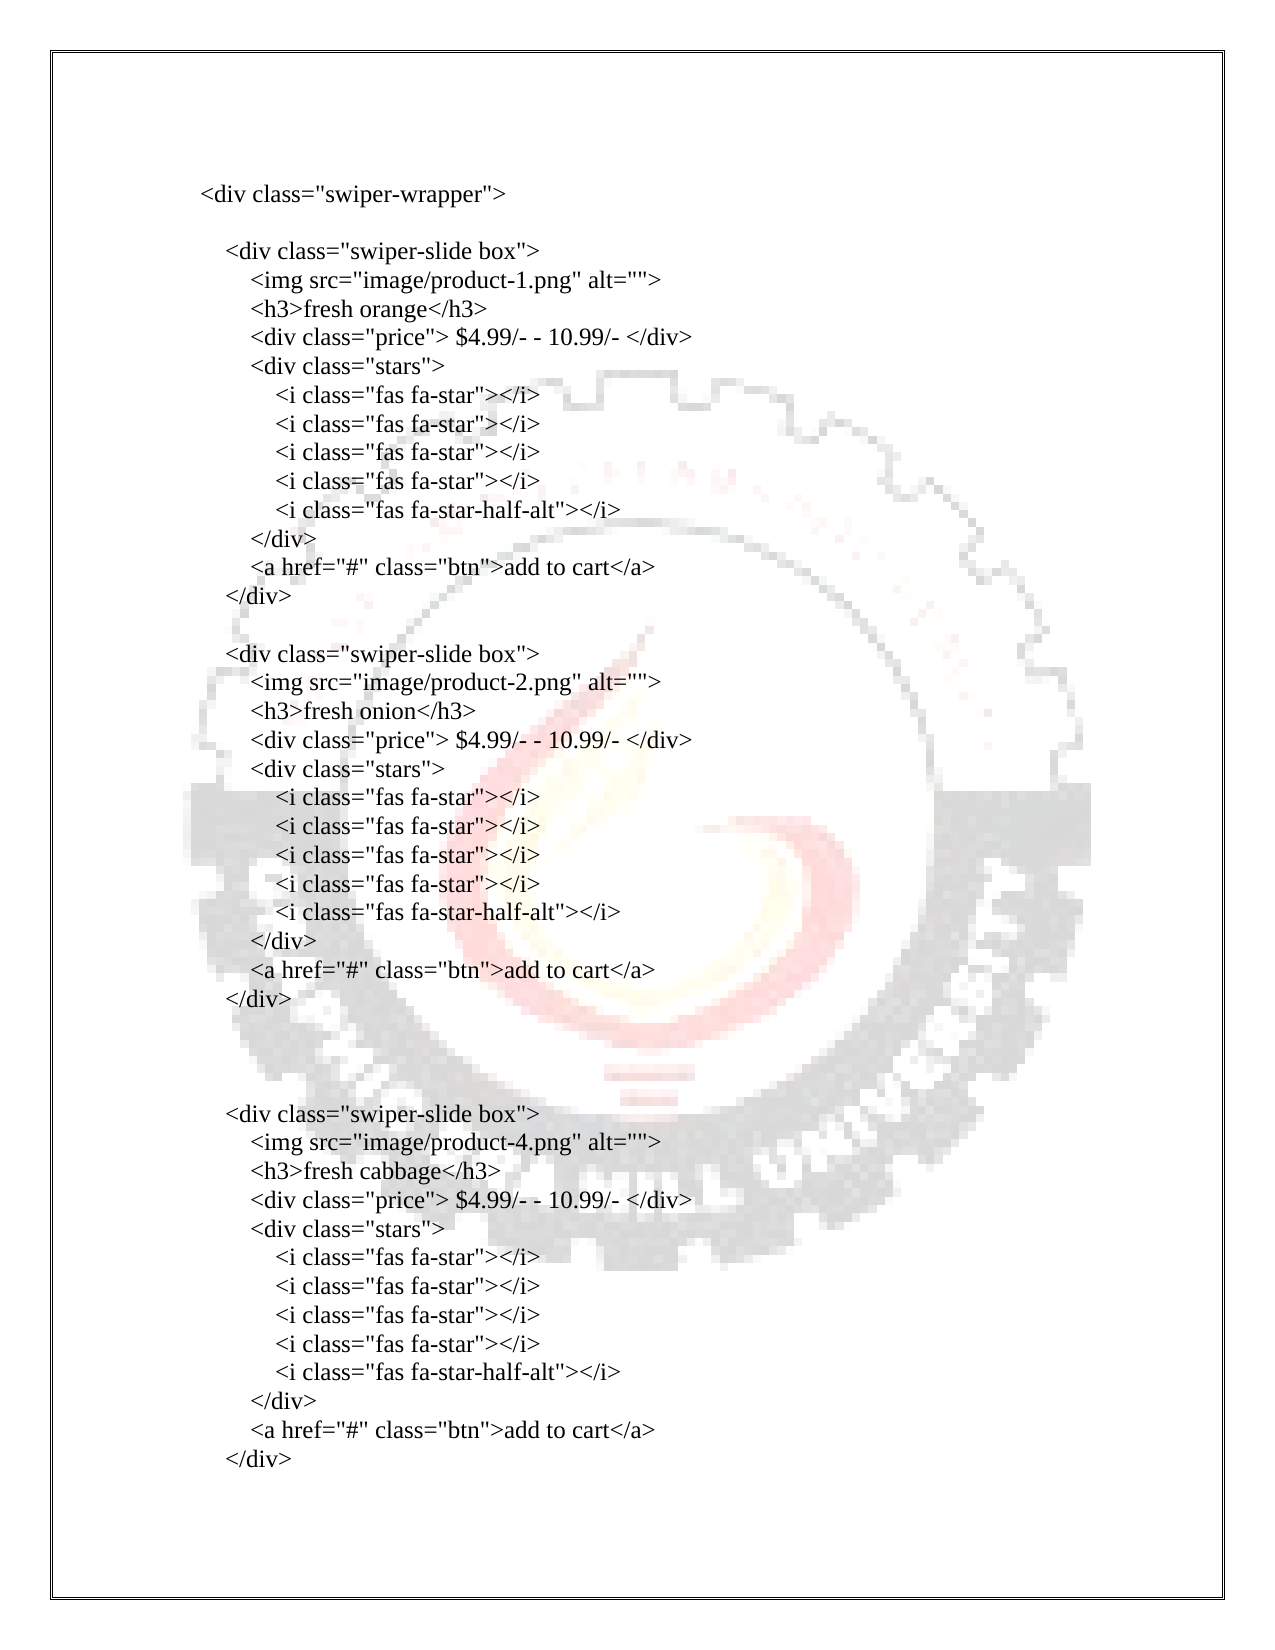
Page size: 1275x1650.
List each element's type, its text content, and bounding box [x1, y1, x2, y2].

text <i class="fas fa-star"></i> [150, 437, 1125, 466]
text <div class="swiper-wrapper"> [150, 179, 1125, 207]
text </div> [150, 581, 1125, 610]
text <i class="fas fa-star-half-alt"></i> [150, 495, 1125, 524]
text <div class="swiper-slide box"> [150, 236, 1125, 265]
text <div class="swiper-slide box"> [150, 639, 1125, 667]
text <i class="fas fa-star"></i> [150, 409, 1125, 437]
text <i class="fas fa-star"></i> [150, 869, 1125, 897]
text <img src="image/product-4.png" alt=""> [150, 1127, 1125, 1156]
text <img src="image/product-1.png" alt=""> [150, 265, 1125, 294]
text </div> [150, 1444, 1125, 1472]
text <div class="stars"> [150, 351, 1125, 380]
text <a href="#" class="btn">add to cart</a> [150, 1415, 1125, 1444]
text <i class="fas fa-star"></i> [150, 380, 1125, 409]
text </div> [150, 984, 1125, 1012]
text <i class="fas fa-star"></i> [150, 811, 1125, 840]
text <div class="swiper-slide box"> [150, 1099, 1125, 1127]
text <i class="fas fa-star"></i> [150, 840, 1125, 869]
text <i class="fas fa-star-half-alt"></i> [150, 1357, 1125, 1386]
text </div> [150, 524, 1125, 552]
text <div class="price"> $4.99/- - 10.99/- </div> [150, 1185, 1125, 1214]
text <i class="fas fa-star"></i> [150, 1271, 1125, 1300]
text </div> [150, 1386, 1125, 1415]
text <i class="fas fa-star"></i> [150, 1242, 1125, 1271]
text <div class="stars"> [150, 1214, 1125, 1242]
text <div class="price"> $4.99/- - 10.99/- </div> [150, 725, 1125, 754]
text <i class="fas fa-star-half-alt"></i> [150, 897, 1125, 926]
text <i class="fas fa-star"></i> [150, 466, 1125, 495]
text <a href="#" class="btn">add to cart</a> [150, 955, 1125, 984]
text <h3>fresh orange</h3> [150, 294, 1125, 322]
text <img src="image/product-2.png" alt=""> [150, 667, 1125, 696]
text <i class="fas fa-star"></i> [150, 782, 1125, 811]
text <div class="price"> $4.99/- - 10.99/- </div> [150, 322, 1125, 351]
text <div class="stars"> [150, 754, 1125, 782]
text <a href="#" class="btn">add to cart</a> [150, 552, 1125, 581]
text <i class="fas fa-star"></i> [150, 1329, 1125, 1357]
text </div> [150, 926, 1125, 955]
text <h3>fresh cabbage</h3> [150, 1156, 1125, 1185]
text <i class="fas fa-star"></i> [150, 1300, 1125, 1329]
text <h3>fresh onion</h3> [150, 696, 1125, 725]
